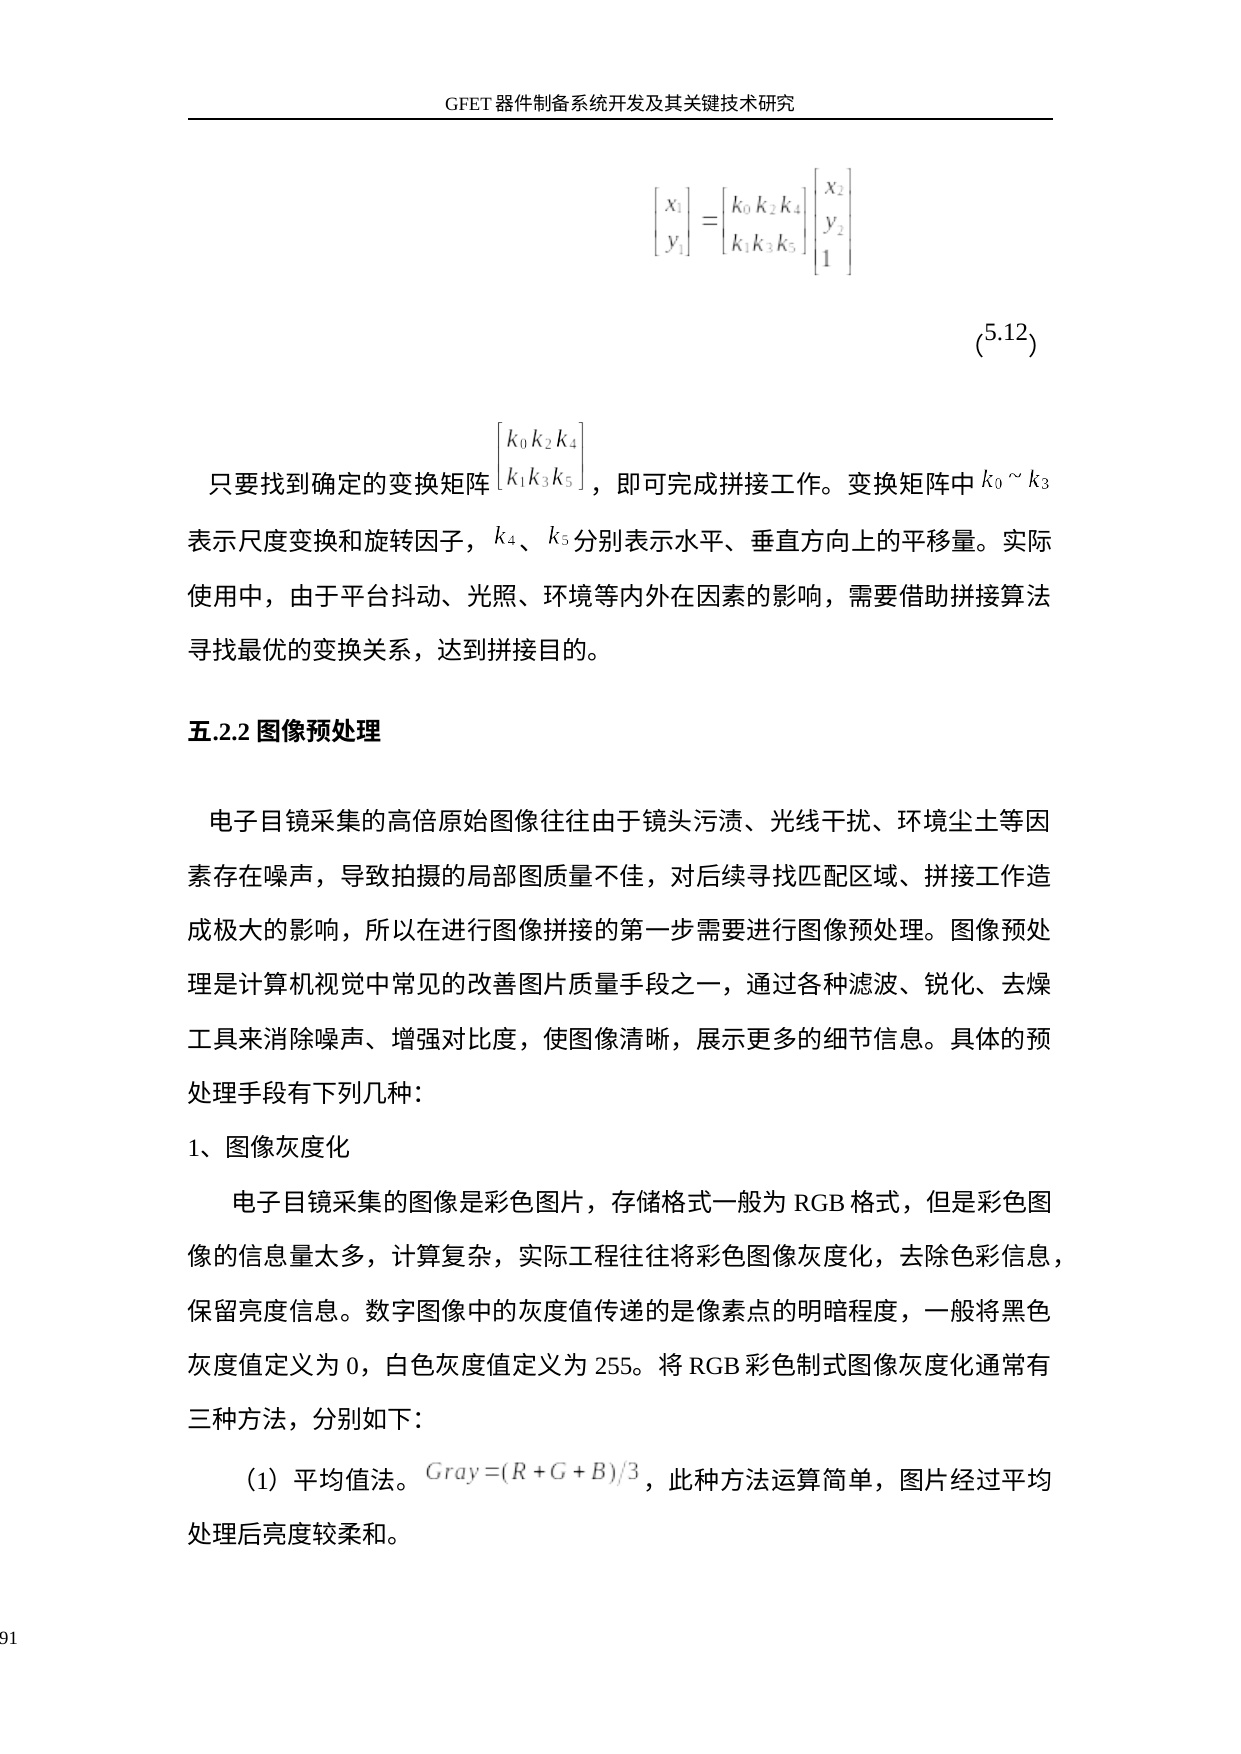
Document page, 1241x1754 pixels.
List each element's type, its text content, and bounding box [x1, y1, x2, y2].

subtitle 图像预处理 [187, 712, 1053, 748]
list 平均值法。，此种方法运算简单，图片经过平均处理后亮度较柔和。 [187, 1454, 1053, 1551]
list 图像灰度化 [187, 1128, 1053, 1164]
text 只要找到确定的变换矩阵，即可完成拼接工作。变换矩阵中表示尺度变换和旋转因子，、分别表示水平、垂直方向上的平移量。实际使用中，由于平台抖动、光照、环境等内外在因素的影响，需要借助拼接算法寻找最优的变换关系，达到拼接目的。 [187, 419, 1053, 667]
list 电子目镜采集的图像是彩色图片，存储格式一般为RGB格式，但是彩色图像的信息量太多，计算复杂，实际工程往往将彩色图像灰度化，去除色彩信息，保留亮度信息。数字图像中的灰度值传递的是像素点的明暗程度，一般将黑色灰度值定义为0，白色灰度值定义为255。将RGB彩色制式图像灰度化通常有三种方法，分别如下： [187, 1182, 1053, 1436]
text （5.12） [187, 164, 1053, 363]
text 电子目镜采集的高倍原始图像往往由于镜头污渍、光线干扰、环境尘土等因素存在噪声，导致拍摄的局部图质量不佳，对后续寻找匹配区域、拼接工作造成极大的影响，所以在进行图像拼接的第一步需要进行图像预处理。图像预处理是计算机视觉中常见的改善图片质量手段之一，通过各种滤波、锐化、去燥工具来消除噪声、增强对比度，使图像清晰，展示更多的细节信息。具体的预处理手段有下列几种： [187, 802, 1053, 1110]
